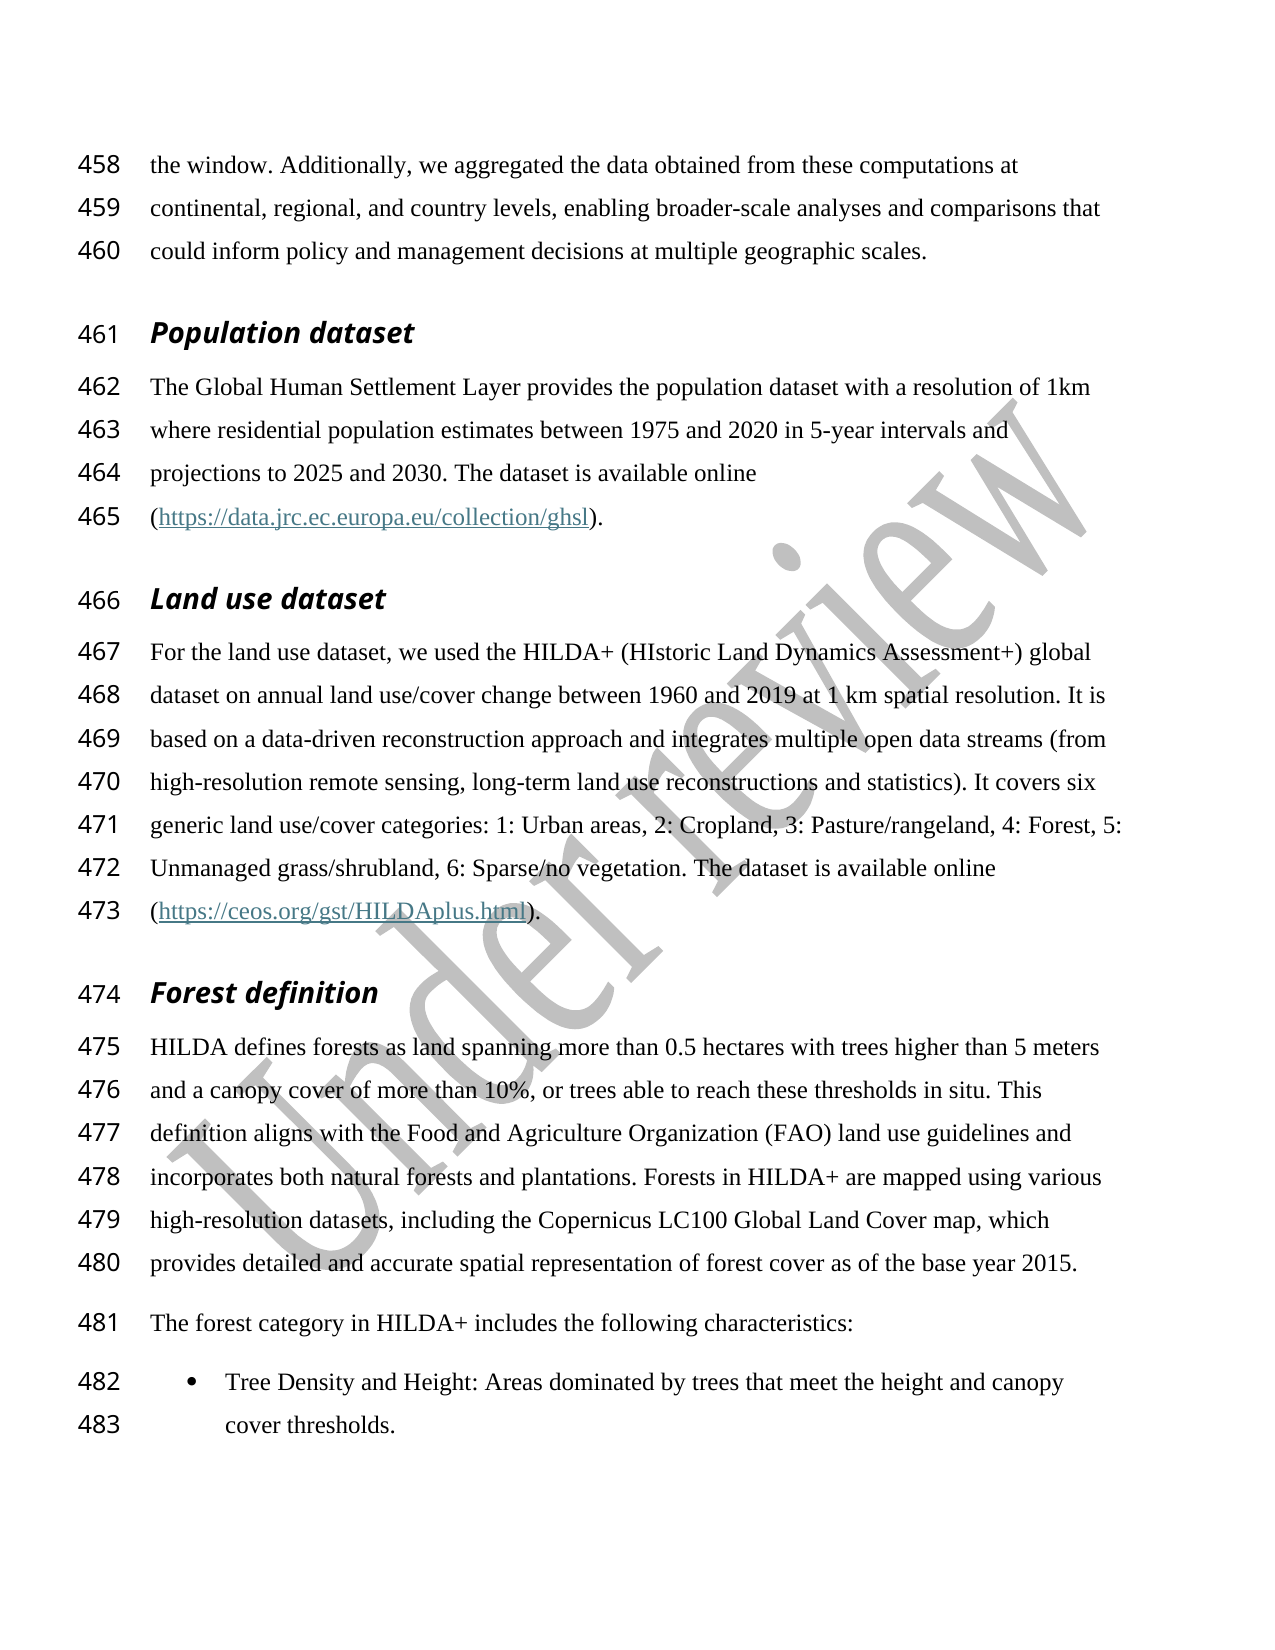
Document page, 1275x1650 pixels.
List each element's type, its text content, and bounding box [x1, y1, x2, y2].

text Population dataset [150, 313, 1125, 352]
text The Global Human Settlement Layer provides the population dataset with a resolution of 1km where residential population estimates between 1975 and 2020 in 5-year intervals and projections to 2025 and 2030. The dataset is available online (https://data.jrc.ec.europa.eu/collection/ghsl). [150, 372, 1125, 530]
text The forest category in HILDA+ includes the following characteristics: [150, 1308, 1125, 1336]
text HILDA defines forests as land spanning more than 0.5 hectares with trees higher than 5 meters and a canopy cover of more than 10%, or trees able to reach these thresholds in situ. This definition aligns with the Food and Agriculture Organization (FAO) land use guidelines and incorporates both natural forests and plantations. Forests in HILDA+ are mapped using various high-resolution datasets, including the Copernicus LC100 Global Land Cover map, which provides detailed and accurate spatial representation of forest cover as of the base year 2015. [150, 1032, 1125, 1277]
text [150, 150, 1125, 265]
text Forest definition [150, 973, 1125, 1012]
list Tree Density and Height: Areas dominated by trees that meet the height and canopy cover thresholds. [187, 1367, 1125, 1439]
text Land use dataset [150, 578, 1125, 618]
text For the land use dataset, we used the HILDA+ (HIstoric Land Dynamics Assessment+) global dataset on annual land use/cover change between 1960 and 2019 at 1 km spatial resolution. It is based on a data-driven reconstruction approach and integrates multiple open data streams (from high-resolution remote sensing, long-term land use reconstructions and statistics). It covers six generic land use/cover categories: 1: Urban areas, 2: Cropland, 3: Pasture/rangeland, 4: Forest, 5: Unmanaged grass/shrubland, 6: Sparse/no vegetation. The dataset is available online (https://ceos.org/gst/HILDAplus.html). [150, 637, 1125, 925]
